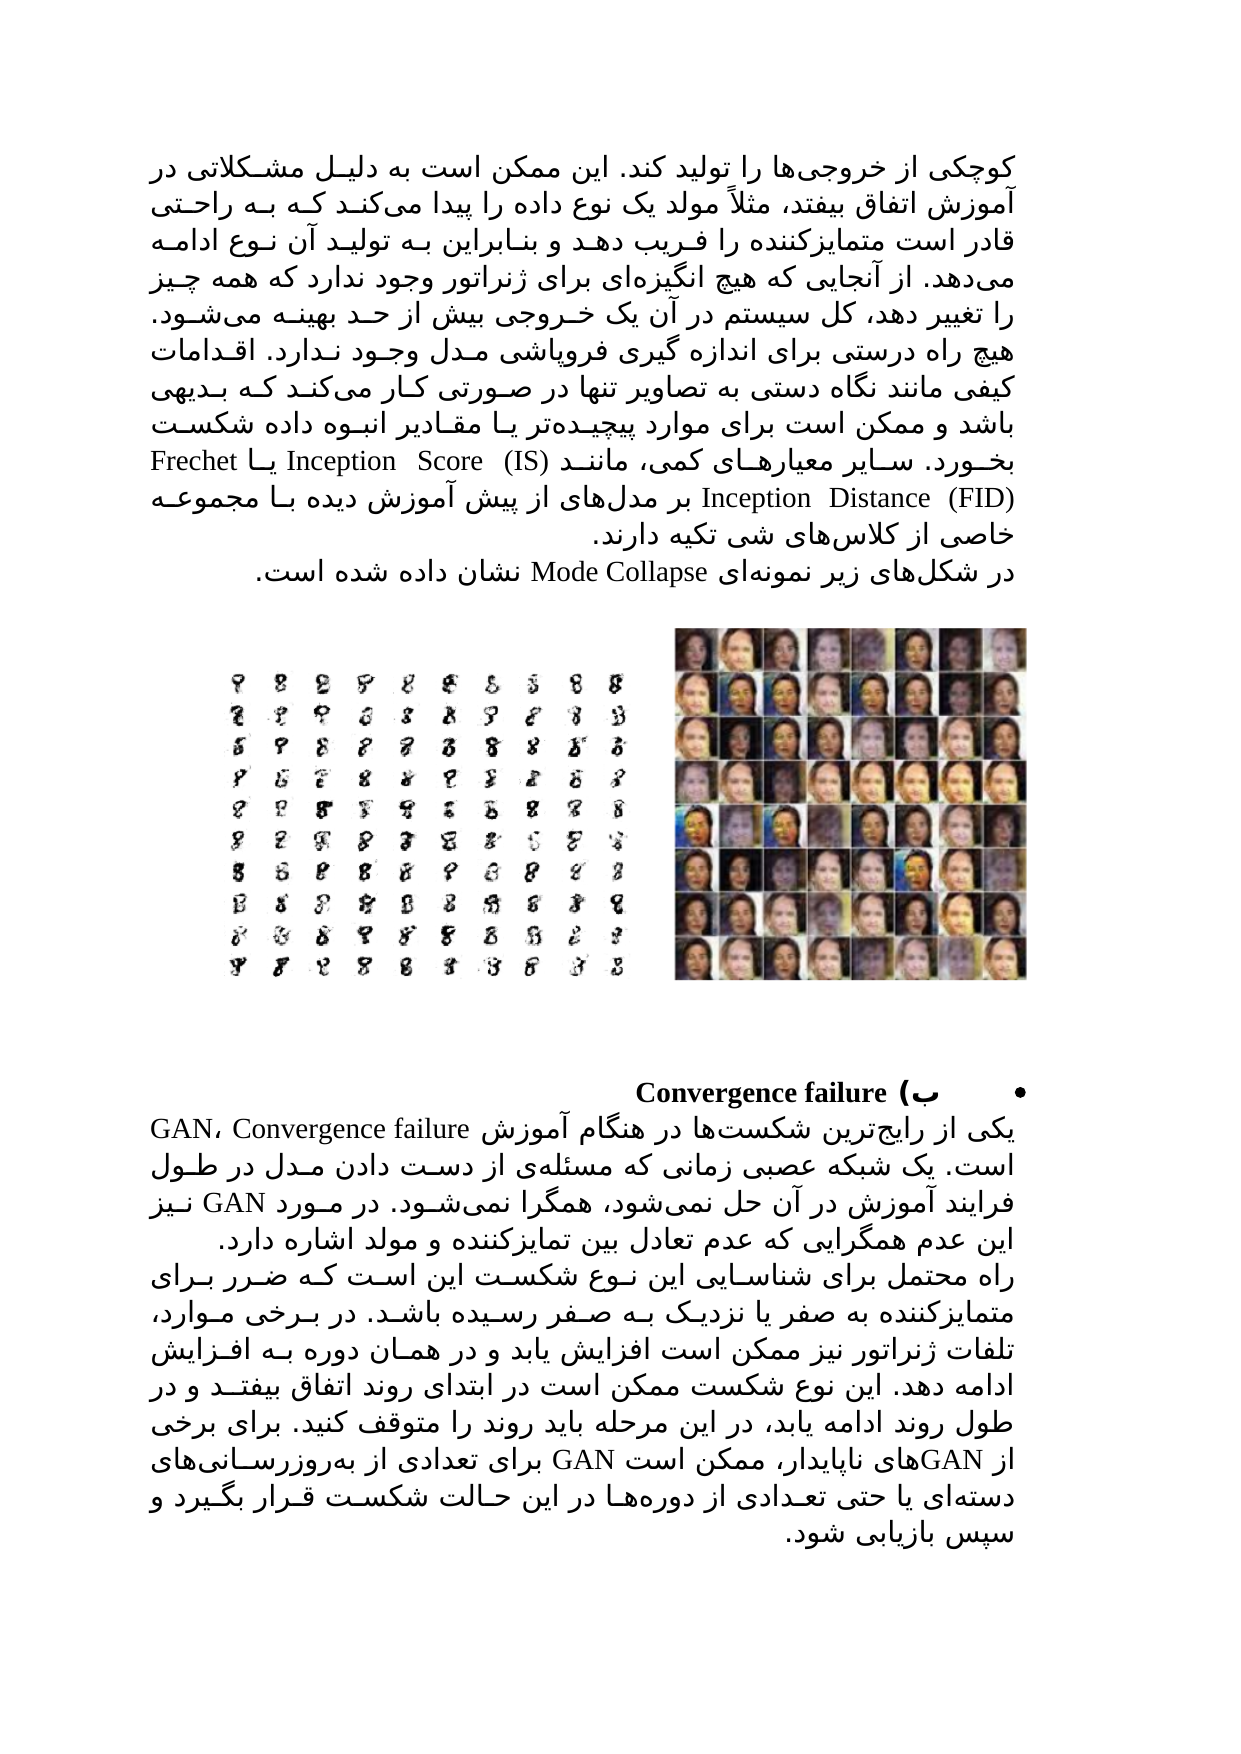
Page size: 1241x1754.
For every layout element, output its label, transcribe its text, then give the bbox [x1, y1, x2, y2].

list راه محتمل برای شناسایی این نوع شکست این است که ضرر برای متمایزکننده به صفر یا نزدیک به صفر رسیده باشد. در برخی موارد، تلفات ژنراتور نیز ممکن است افزایش یابد و در همان دوره به افزایش ادامه دهد. این نوع شکست ممکن است در ابتدای روند اتفاق بیفتد و در طول روند ادامه یابد، در این مرحله باید روند را متوقف کنید. برای برخی از GANهای ناپایدار، ممکن است GAN برای تعدادی از به‌روزرسانی‌های دسته‌ای یا حتی تعدادی از دوره‌ها در این حالت شکست قرار بگیرد و سپس بازیابی شود. [150, 1259, 1015, 1549]
picture [658, 607, 1048, 1004]
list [150, 150, 1015, 551]
picture [192, 642, 650, 1004]
list یکی از رایج‌ترین شکست‌ها در هنگام آموزش GAN، Convergence failure است. یک شبکه عصبی زمانی که مسئله‌ی از دست دادن مدل در طول فرایند آموزش در آن حل نمی‌شود، همگرا نمی‌شود. در مورد GAN نیز این عدم همگرایی که عدم تعادل بین تمایزکننده و مولد اشاره دارد. [150, 1112, 1015, 1256]
list ب) Convergence failure [150, 1075, 1015, 1109]
list در شکل‌های زیر نمونه‌ای Mode Collapse نشان داده شده است. [150, 554, 1015, 588]
